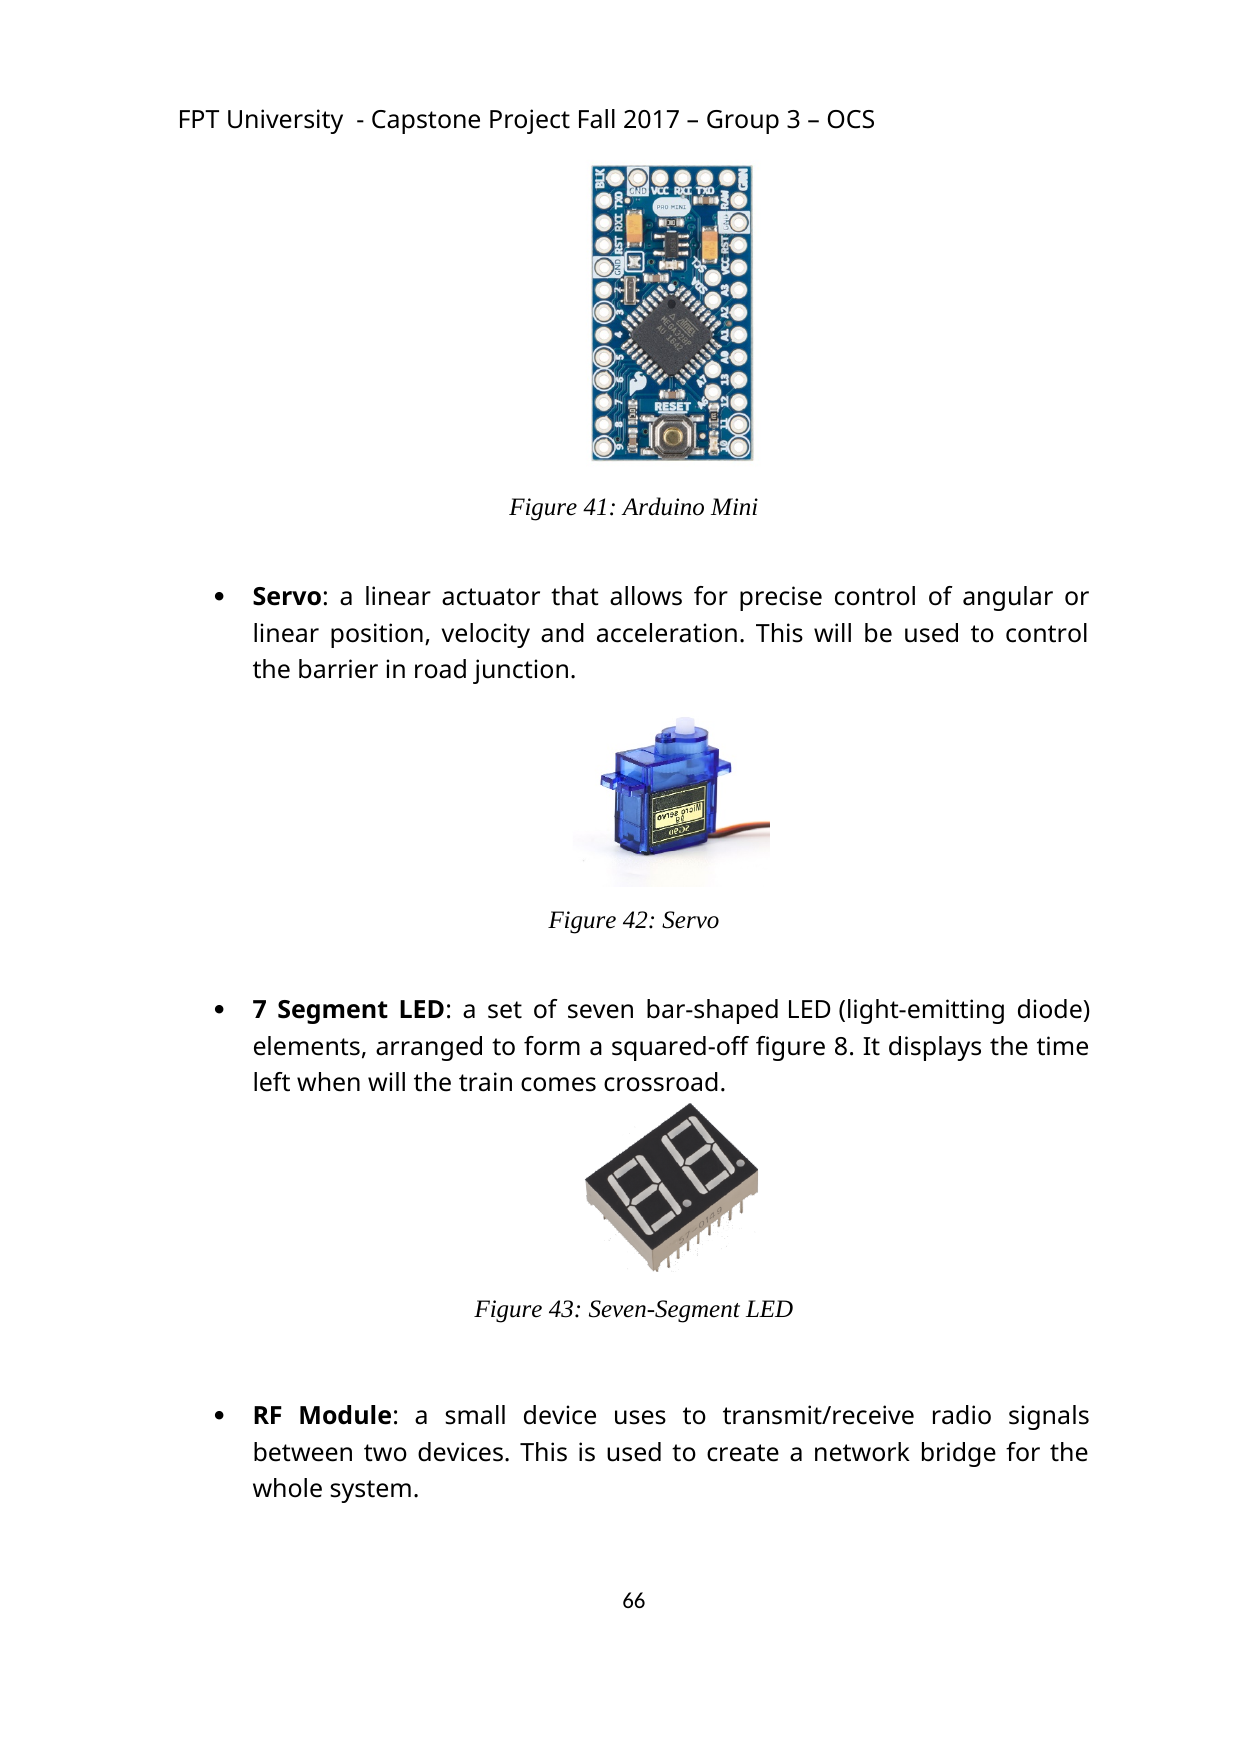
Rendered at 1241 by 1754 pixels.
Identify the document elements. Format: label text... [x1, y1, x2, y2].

text Figure 42: Servo [177, 905, 1090, 934]
list Servo: a linear actuator that allows for precise control of angular or linear position, velocity and acceleration. This will be used to control the barrier in road junction. [215, 578, 1090, 686]
picture [572, 688, 770, 887]
list RF Module: a small device uses to transmit/receive radio signals between two devices. This is used to create a network bridge for the whole system. [215, 1397, 1090, 1505]
list 7 Segment LED: a set of seven bar-shaped LED (light-emitting diode) elements, arranged to form a squared-off figure 8. It displays the time left when will the train comes crossroad. [215, 992, 1090, 1099]
picture [509, 150, 833, 474]
text Figure 43: Seven-Segment LED [177, 1294, 1090, 1323]
text Figure 41: Arduino Mini [177, 492, 1090, 521]
picture [584, 1101, 759, 1276]
